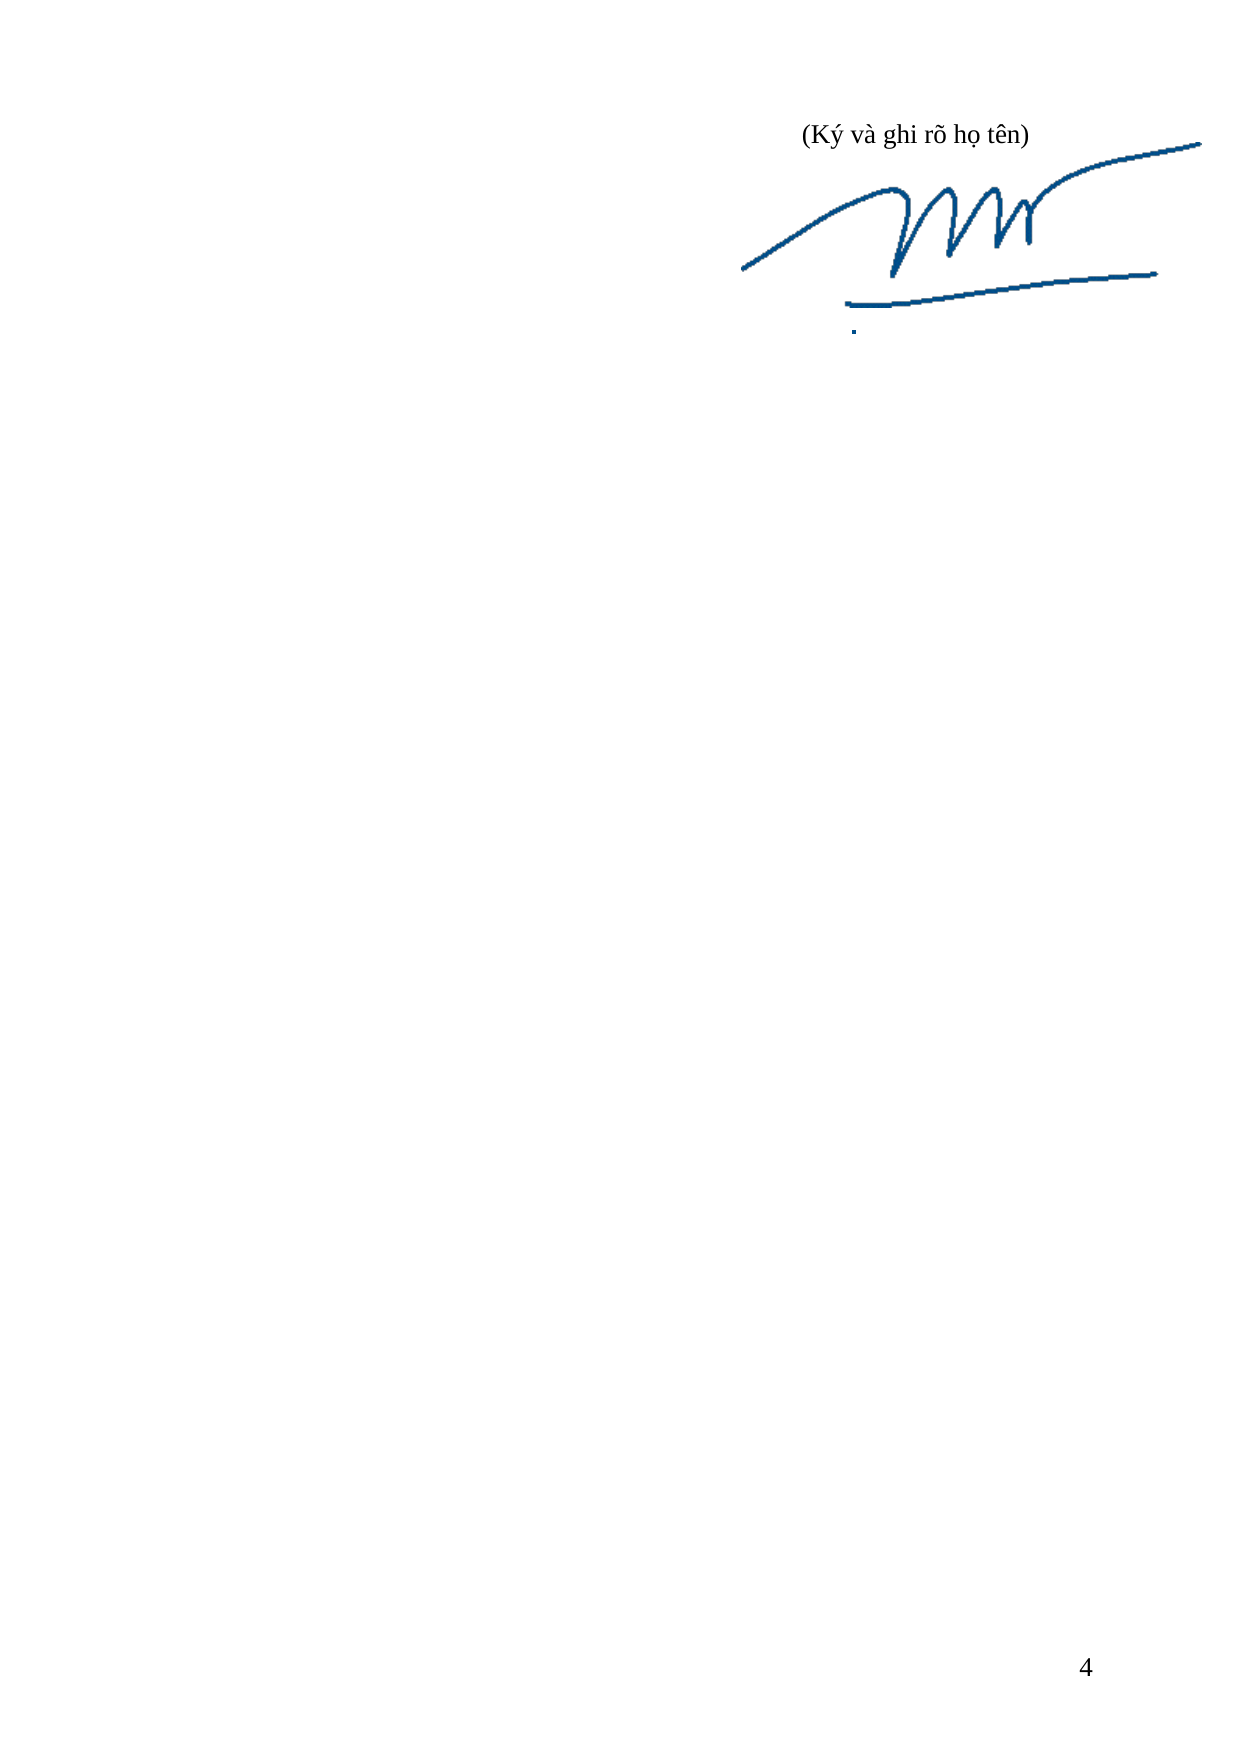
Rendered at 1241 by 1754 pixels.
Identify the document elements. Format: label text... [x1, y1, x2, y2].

text (Ký và ghi rõ họ tên) [207, 118, 1092, 149]
picture [741, 142, 1202, 308]
